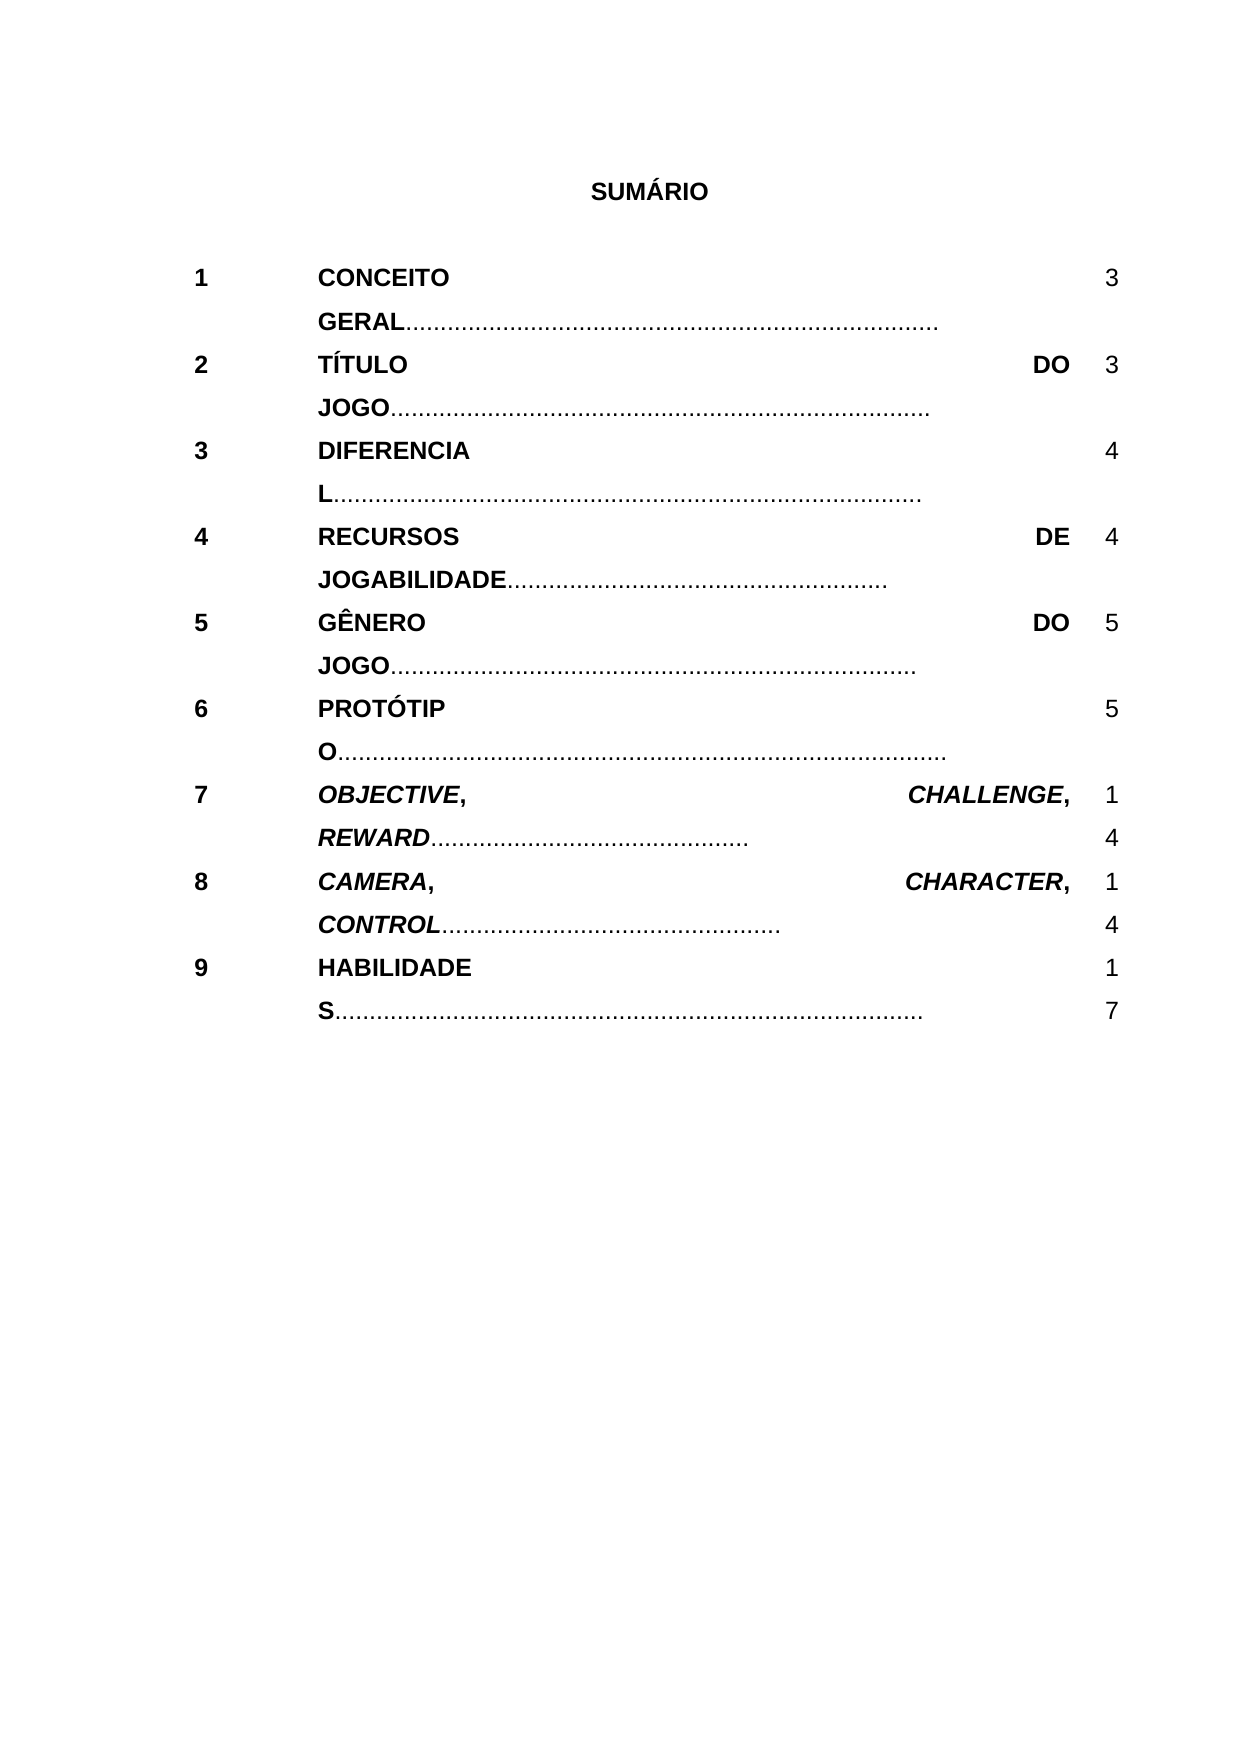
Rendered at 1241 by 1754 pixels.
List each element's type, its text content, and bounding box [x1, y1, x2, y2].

table_cell 5 [1081, 694, 1130, 780]
table_cell HABILIDADES..................................................................................... [306, 953, 1081, 1039]
table_cell 3 [183, 436, 306, 522]
table_cell 14 [1081, 780, 1130, 866]
table_cell 2 [183, 350, 306, 436]
table_cell 5 [1081, 608, 1130, 694]
table_cell GÊNERO DO JOGO............................................................................ [306, 608, 1081, 694]
table_cell 8 [183, 866, 306, 953]
table_cell 14 [1081, 866, 1130, 953]
table_cell 9 [183, 953, 306, 1039]
table_cell 5 [183, 608, 306, 694]
table_cell 3 [1081, 350, 1130, 436]
table_cell 17 [1081, 953, 1130, 1039]
table_cell 7 [183, 780, 306, 866]
table_cell TÍTULO DO JOGO.............................................................................. [306, 350, 1081, 436]
table_cell 4 [1081, 522, 1130, 608]
text SUMÁRIO [177, 177, 1122, 206]
table_cell OBJECTIVE, CHALLENGE, REWARD.............................................. [306, 780, 1081, 866]
table_cell 4 [1081, 436, 1130, 522]
table_cell DIFERENCIAL..................................................................................... [306, 436, 1081, 522]
table_cell 4 [183, 522, 306, 608]
table_cell 6 [183, 694, 306, 780]
table_cell PROTÓTIPO........................................................................................ [306, 694, 1081, 780]
table_header 3 [1081, 264, 1130, 349]
table_header 1 [183, 264, 306, 349]
table_cell CAMERA, CHARACTER, CONTROL................................................. [306, 866, 1081, 953]
table_cell RECURSOS DE JOGABILIDADE....................................................... [306, 522, 1081, 608]
table_header CONCEITO GERAL............................................................................. [306, 264, 1081, 349]
